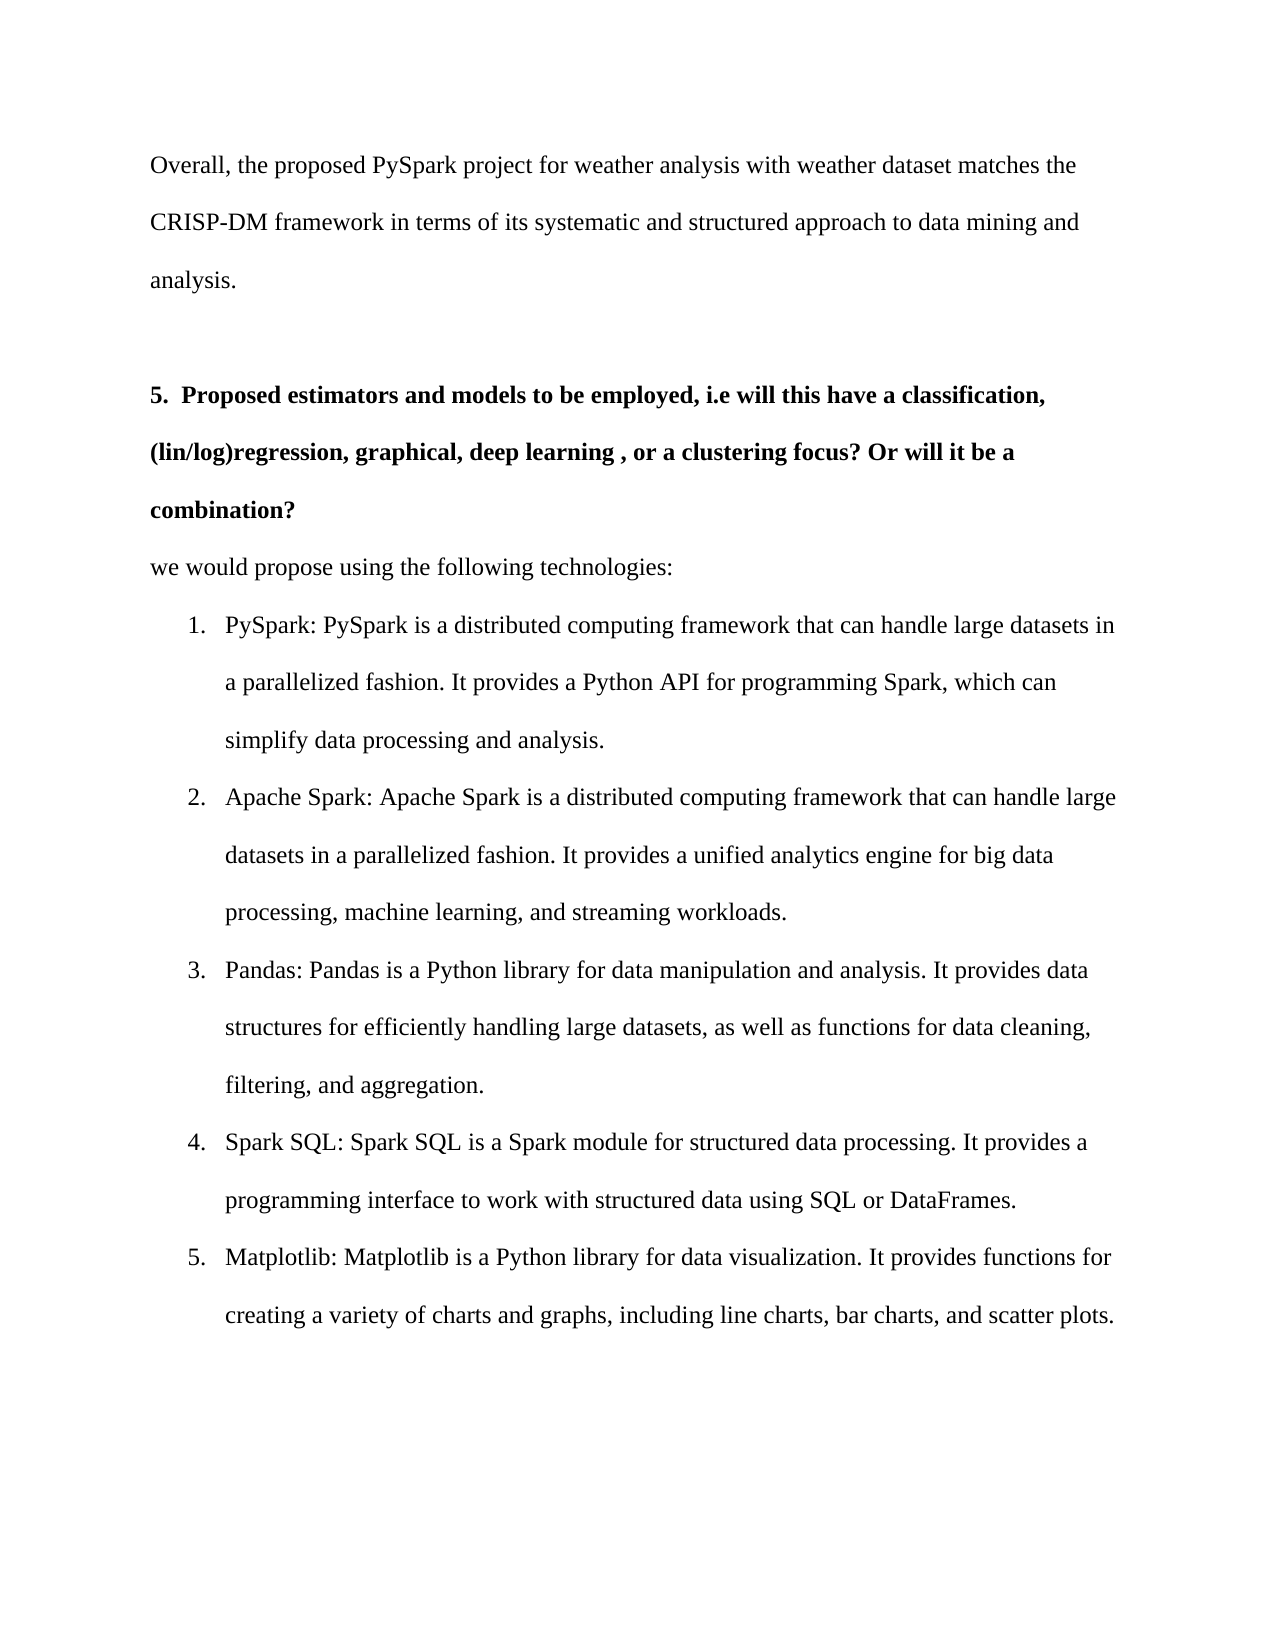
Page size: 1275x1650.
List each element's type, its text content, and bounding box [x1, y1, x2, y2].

list PySpark: PySpark is a distributed computing framework that can handle large datasets in a parallelized fashion. It provides a Python API for programming Spark, which can simplify data processing and analysis. [187, 610, 1125, 754]
list Pandas: Pandas is a Python library for data manipulation and analysis. It provides data structures for efficiently handling large datasets, as well as functions for data cleaning, filtering, and aggregation. [187, 955, 1125, 1099]
list Spark SQL: Spark SQL is a Spark module for structured data processing. It provides a programming interface to work with structured data using SQL or DataFrames. [187, 1127, 1125, 1214]
text we would propose using the following technologies: [150, 552, 1125, 581]
text 5. Proposed estimators and models to be employed, i.e will this have a classification, (lin/log)regression, graphical, deep learning , or a clustering focus? Or will it be a combination? [150, 380, 1125, 524]
list Apache Spark: Apache Spark is a distributed computing framework that can handle large datasets in a parallelized fashion. It provides a unified analytics engine for big data processing, machine learning, and streaming workloads. [187, 782, 1125, 926]
list Matplotlib: Matplotlib is a Python library for data visualization. It provides functions for creating a variety of charts and graphs, including line charts, bar charts, and scatter plots. [187, 1242, 1125, 1329]
text Overall, the proposed PySpark project for weather analysis with weather dataset matches the CRISP-DM framework in terms of its systematic and structured approach to data mining and analysis. [150, 150, 1125, 294]
